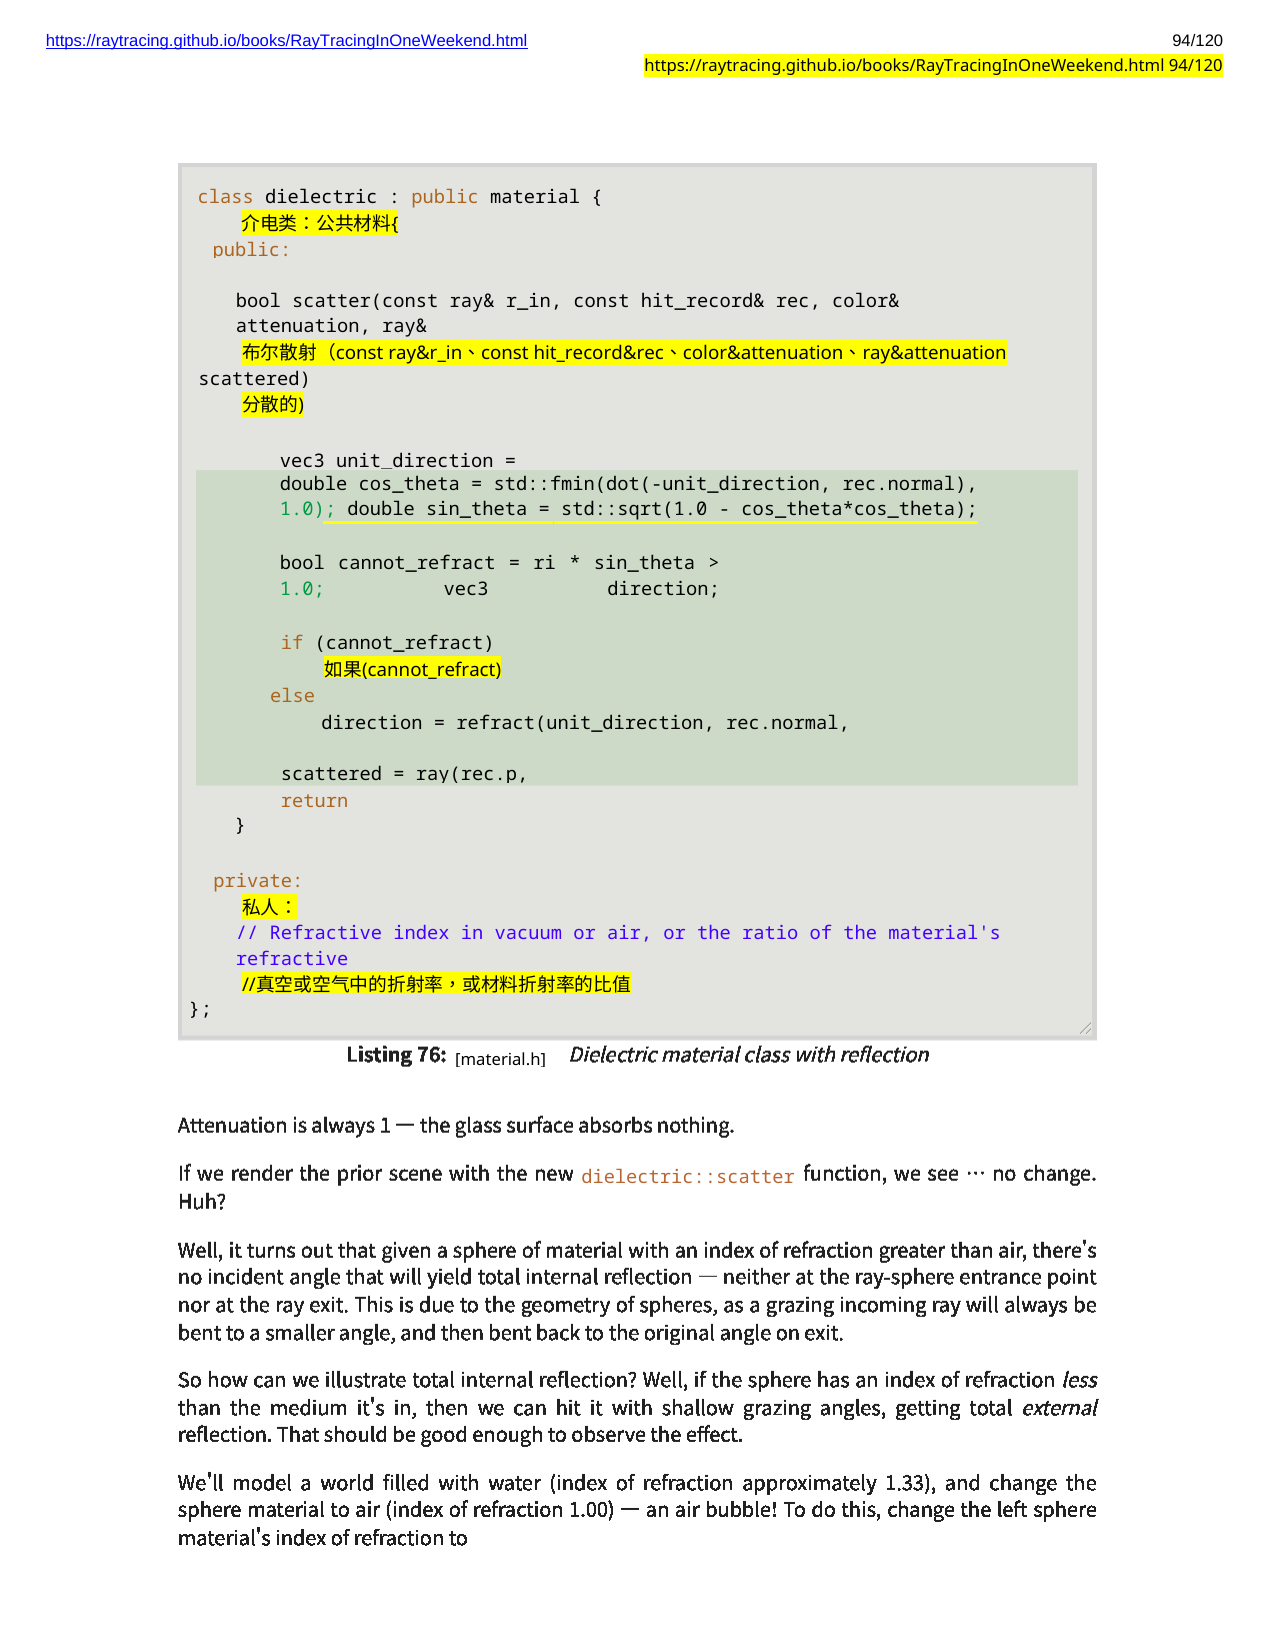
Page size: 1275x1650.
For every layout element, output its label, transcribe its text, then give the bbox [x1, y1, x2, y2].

text https://raytracing.github.io/books/RayTracingInOneWeekend.html 94/120 https://raytracing.github.io/books/RayTracingInOneWeekend.html 94/120 [46, 31, 1237, 77]
picture [178, 163, 1099, 1546]
